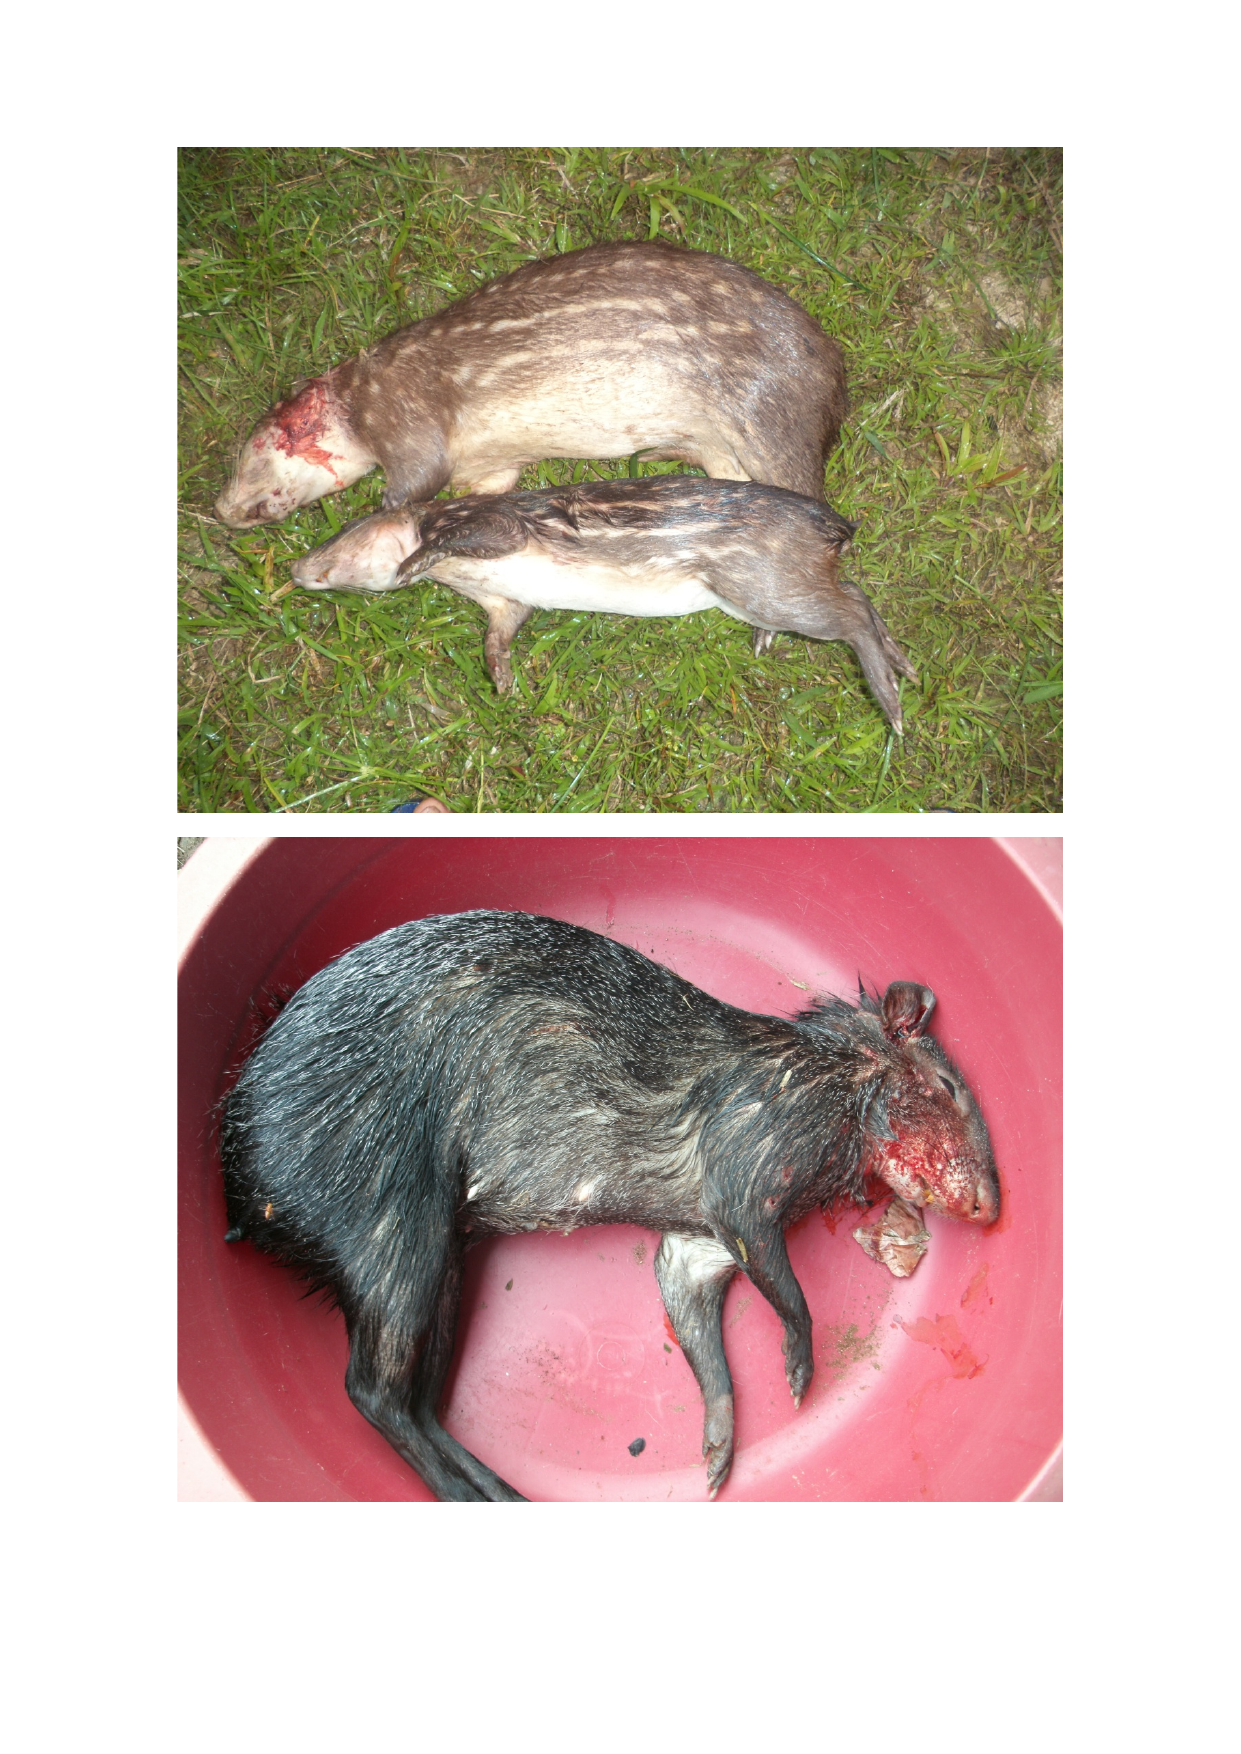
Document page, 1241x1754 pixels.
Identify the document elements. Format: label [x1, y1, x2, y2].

picture [177, 147, 1063, 813]
picture [177, 837, 1063, 1502]
